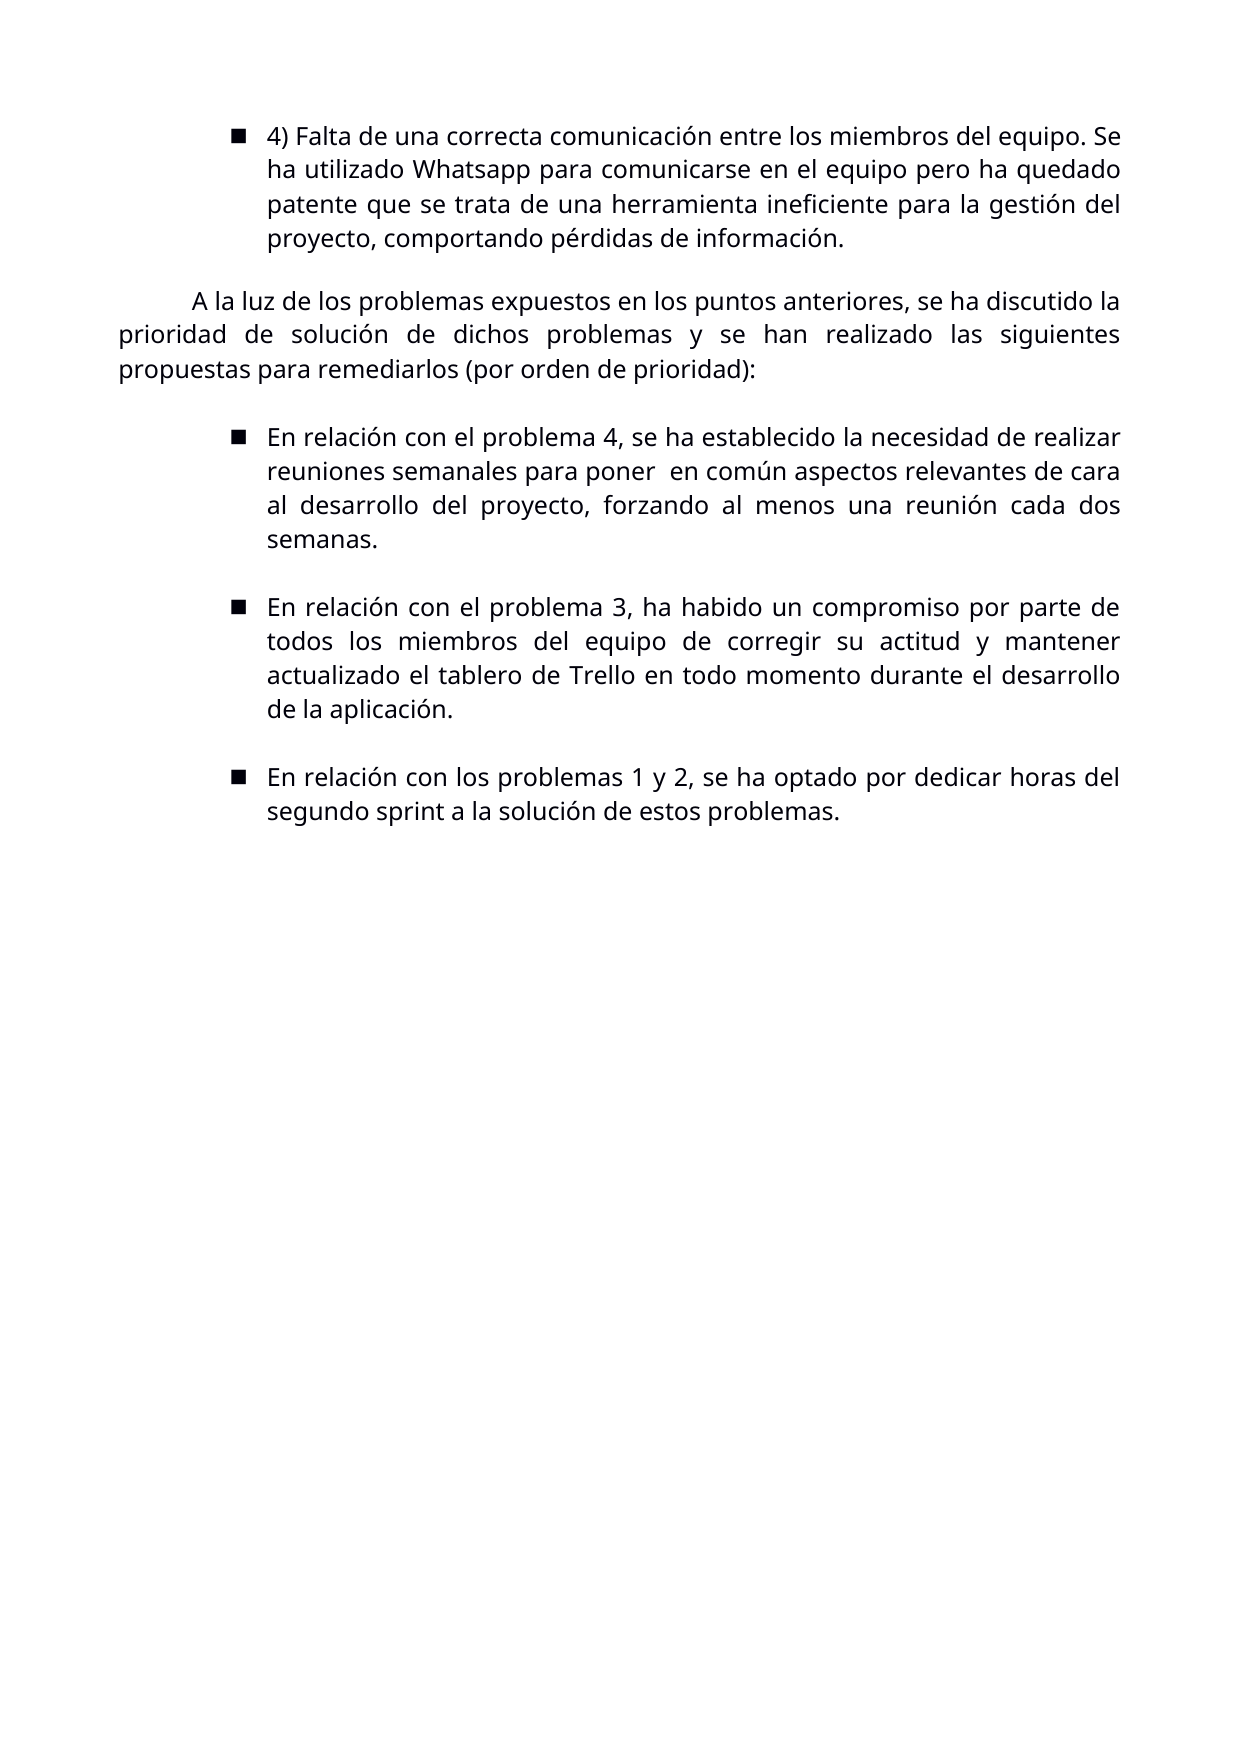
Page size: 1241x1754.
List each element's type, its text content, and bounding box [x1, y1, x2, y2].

list En relación con el problema 4, se ha establecido la necesidad de realizar reuniones semanales para poner en común aspectos relevantes de cara al desarrollo del proyecto, forzando al menos una reunión cada dos semanas. [229, 419, 1122, 556]
list 4) Falta de una correcta comunicación entre los miembros del equipo. Se ha utilizado Whatsapp para comunicarse en el equipo pero ha quedado patente que se trata de una herramienta ineficiente para la gestión del proyecto, comportando pérdidas de información. [229, 118, 1122, 254]
list En relación con el problema 3, ha habido un compromiso por parte de todos los miembros del equipo de corregir su actitud y mantener actualizado el tablero de Trello en todo momento durante el desarrollo de la aplicación. [229, 590, 1122, 726]
list En relación con los problemas 1 y 2, se ha optado por dedicar horas del segundo sprint a la solución de estos problemas. [229, 760, 1122, 828]
text A la luz de los problemas expuestos en los puntos anteriores, se ha discutido la prioridad de solución de dichos problemas y se han realizado las siguientes propuestas para remediarlos (por orden de prioridad): [118, 283, 1122, 385]
